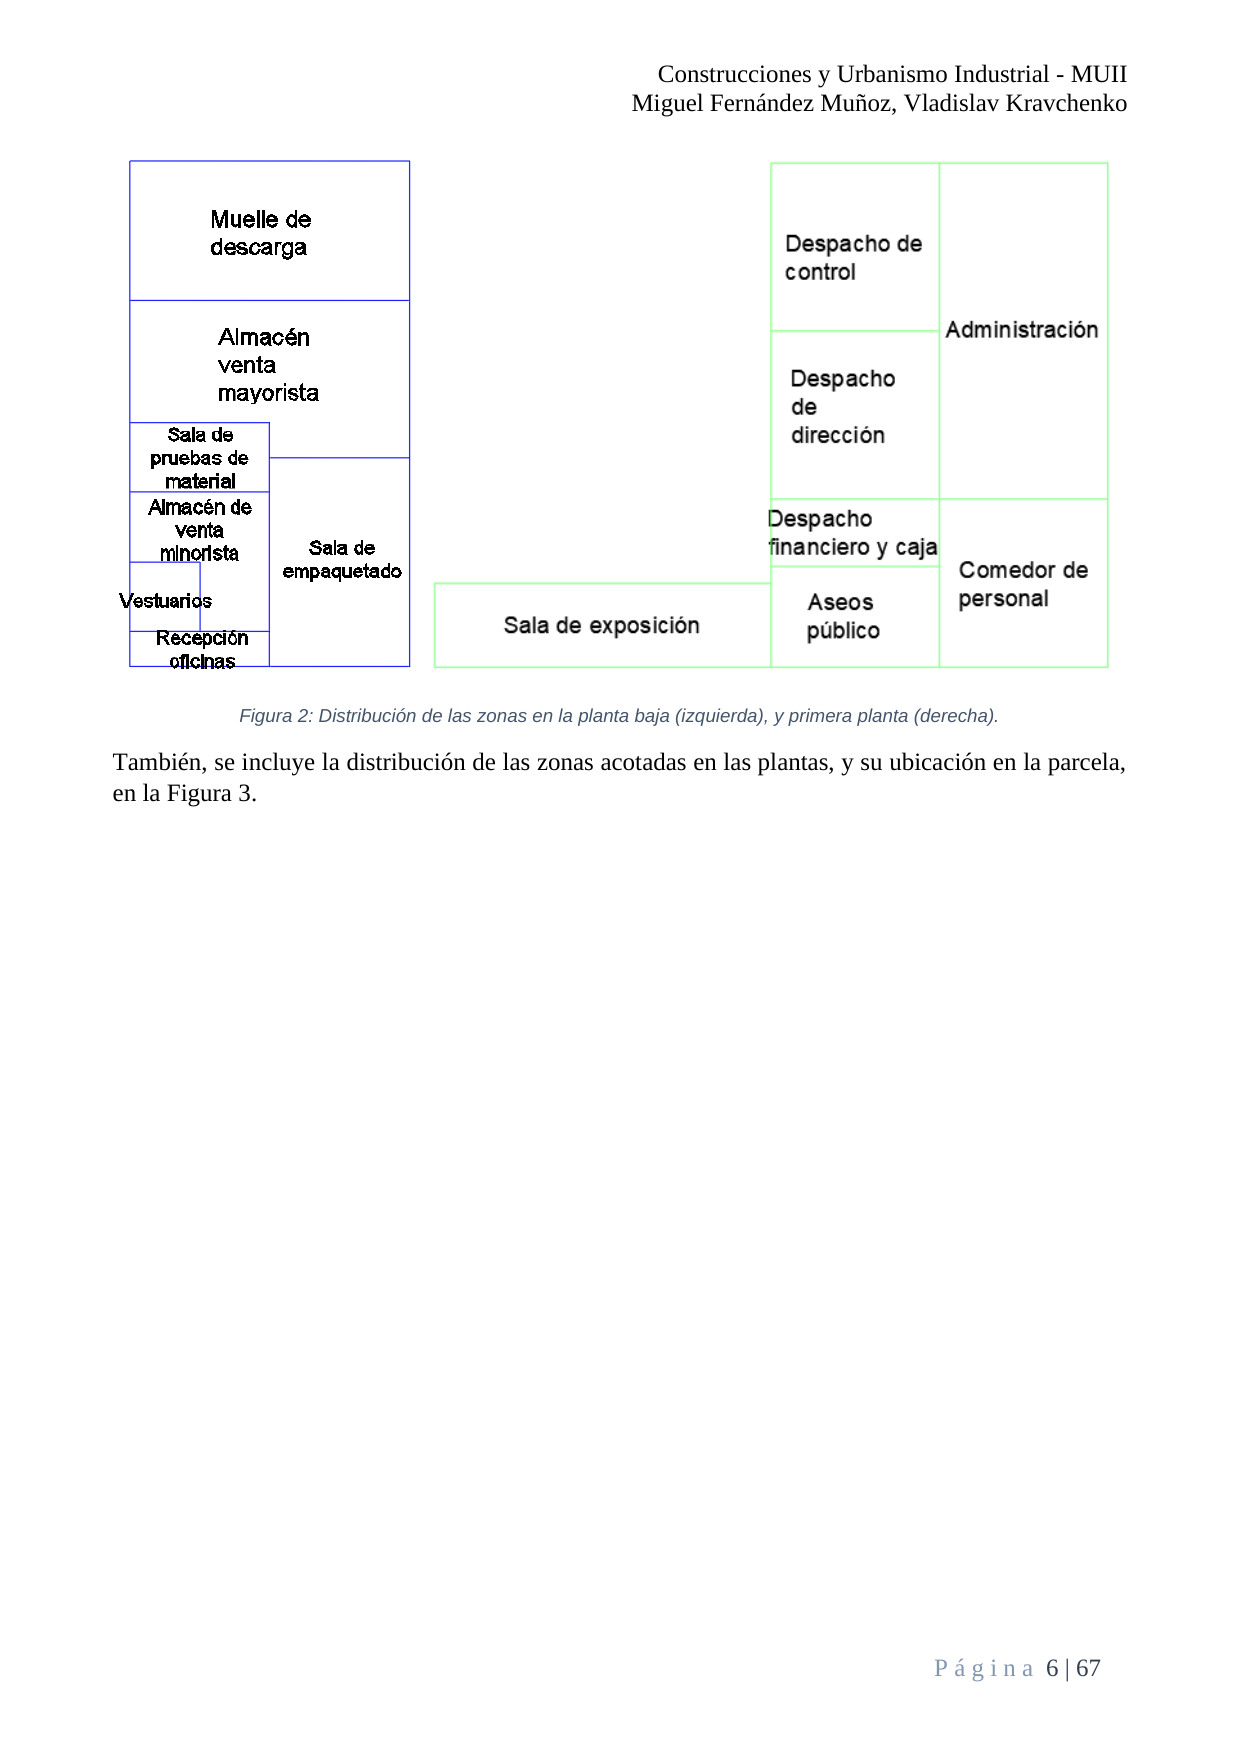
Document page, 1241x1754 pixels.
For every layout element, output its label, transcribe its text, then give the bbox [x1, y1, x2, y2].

text Figura 2: Distribución de las zonas en la planta baja (izquierda), y primera planta (derecha). [112, 705, 1128, 726]
picture [112, 145, 1124, 686]
text También, se incluye la distribución de las zonas acotadas en las plantas, y su ubicación en la parcela, en la Figura 3. [112, 747, 1128, 807]
